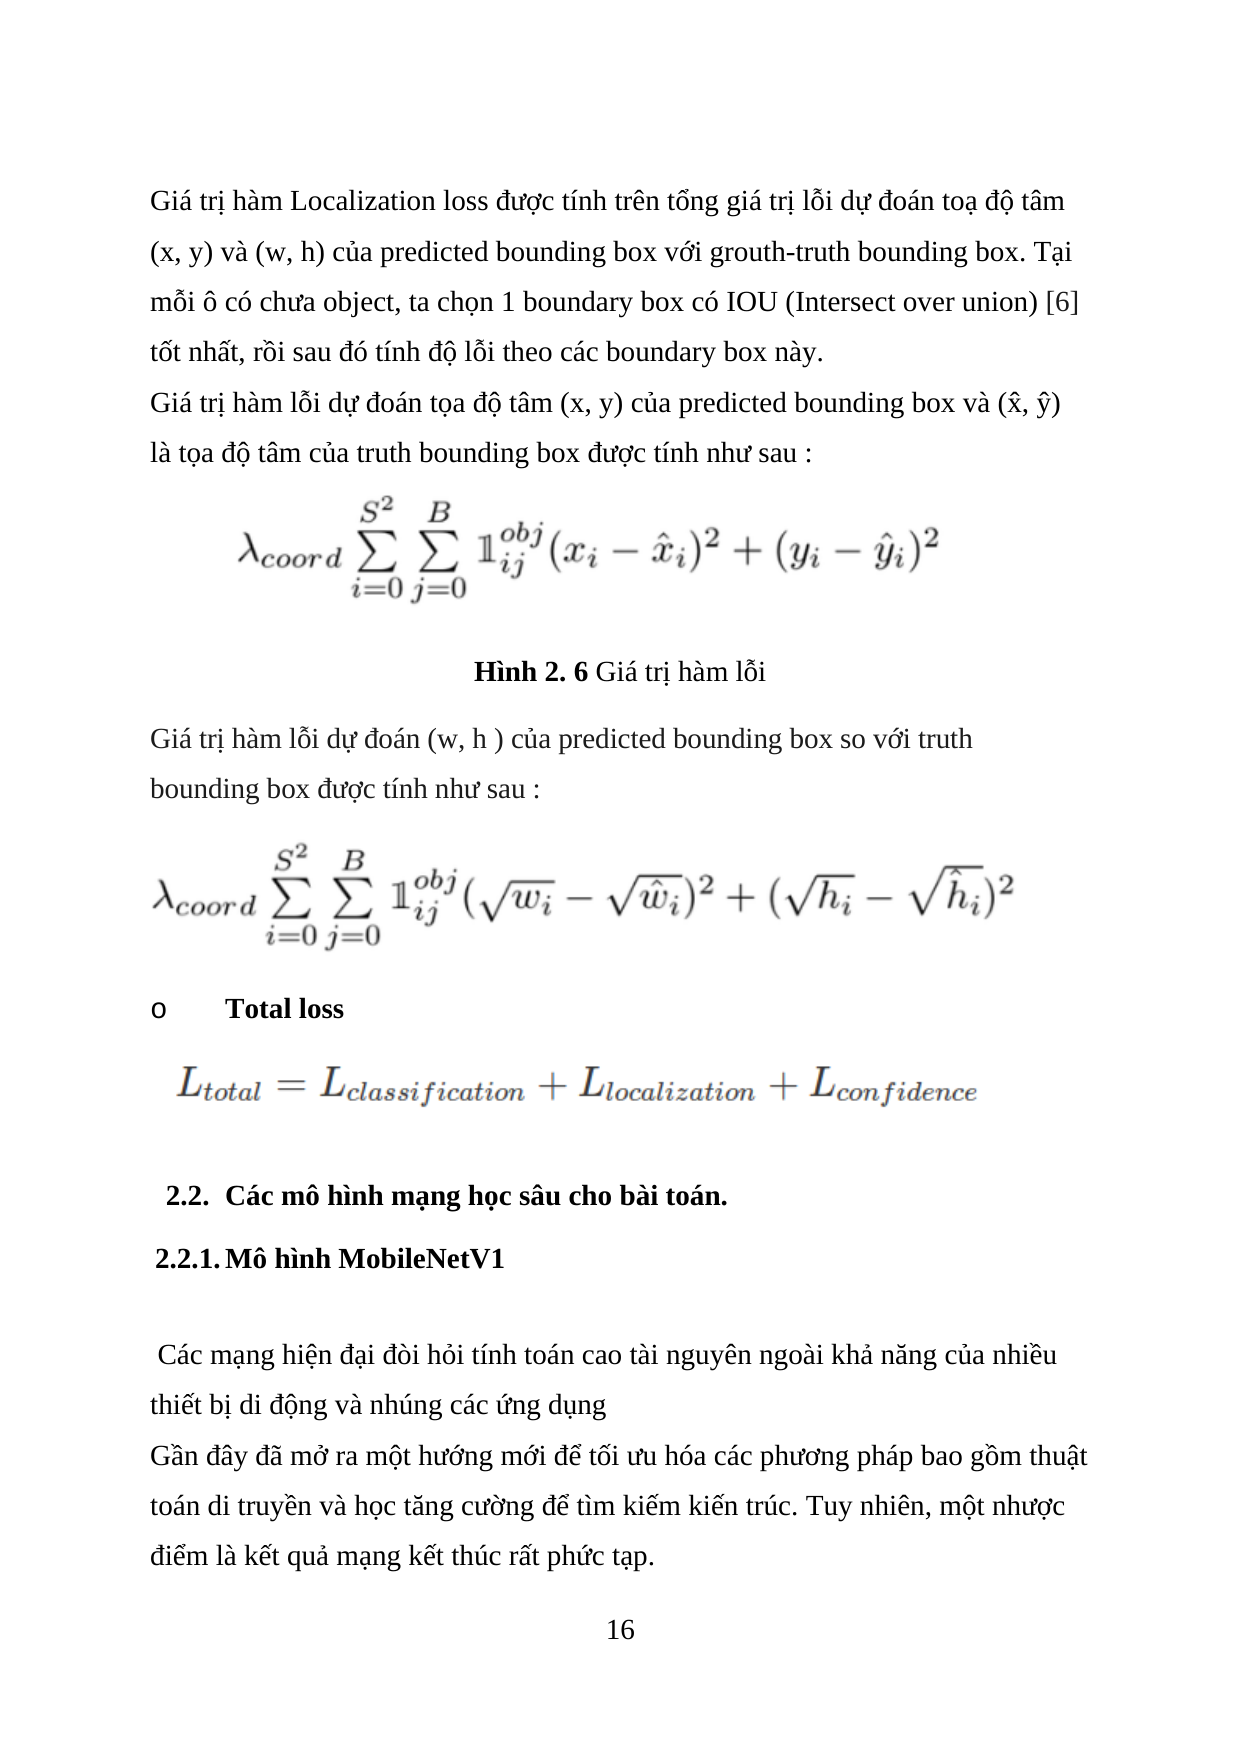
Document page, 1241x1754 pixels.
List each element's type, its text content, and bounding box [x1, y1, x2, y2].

text Giá trị hàm Localization loss được tính trên tổng giá trị lỗi dự đoán toạ độ tâm (x, y) và (w, h) của predicted bounding box với grouth-truth bounding box. Tại mỗi ô có chưa object, ta chọn 1 boundary box có IOU (Intersect over union) [6] tốt nhất, rồi sau đó tính độ lỗi theo các boundary box này. Giá trị hàm lỗi dự đoán tọa độ tâm (x, y) của predicted bounding box và (x̂, ŷ) là tọa độ tâm của truth bounding box được tính như sau : [150, 183, 1085, 469]
picture [150, 821, 1040, 974]
subtitle Mô hình MobileNetV1 [187, 1241, 1090, 1274]
text Gần đây đã mở ra một hướng mới để tối ưu hóa các phương pháp bao gồm thuật toán di truyền và học tăng cường để tìm kiếm kiến trúc. Tuy nhiên, một nhược điểm là kết quả mạng kết thúc rất phức tạp. [150, 1438, 1090, 1572]
text Hình 2. 6 Giá trị hàm lỗi [150, 654, 1090, 687]
text Giá trị hàm lỗi dự đoán (w, h ) của predicted bounding box so với truth bounding box được tính như sau : [150, 721, 1085, 804]
list Total loss [150, 991, 1085, 1027]
text Các mạng hiện đại đòi hỏi tính toán cao tài nguyên ngoài khả năng của nhiều thiết bị di động và nhúng các ứng dụng [150, 1337, 1090, 1421]
picture [150, 1045, 1003, 1132]
subtitle Các mô hình mạng học sâu cho bài toán. [187, 1178, 1090, 1212]
picture [204, 485, 1031, 637]
